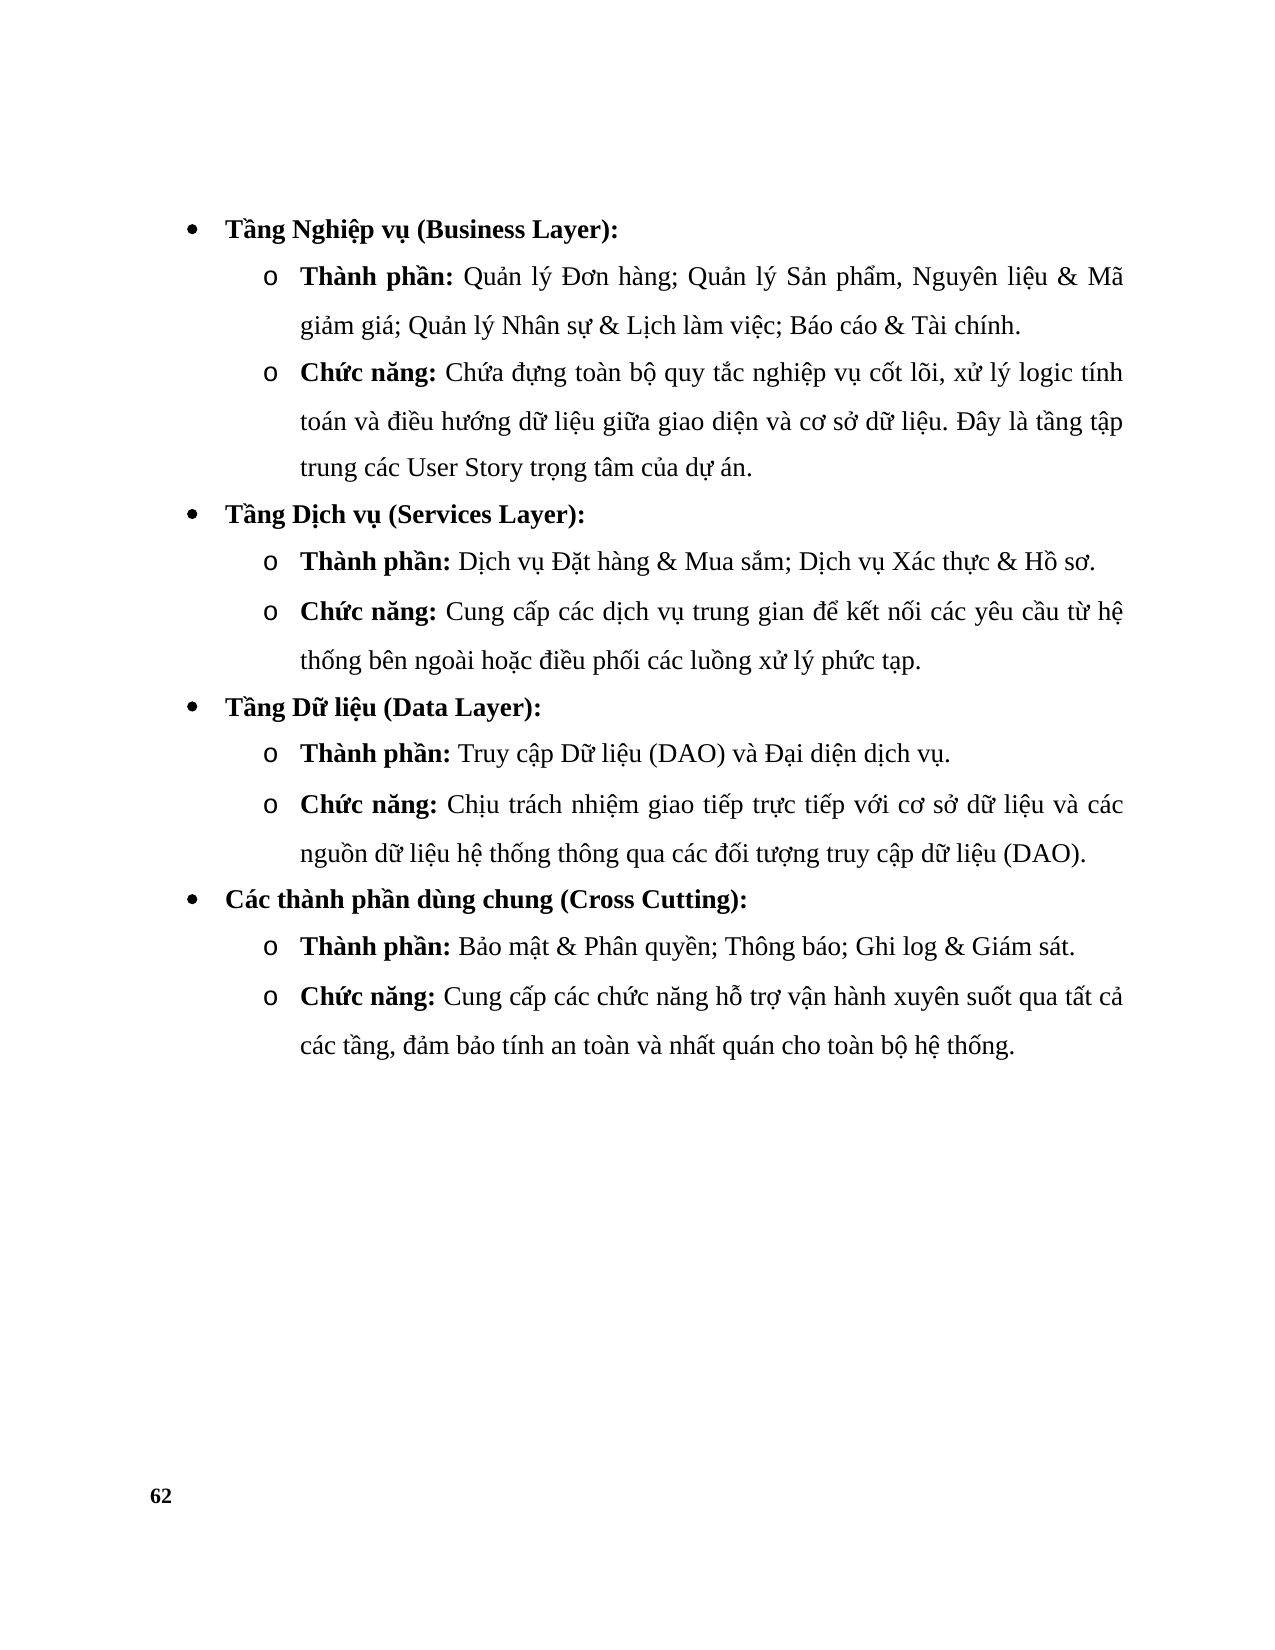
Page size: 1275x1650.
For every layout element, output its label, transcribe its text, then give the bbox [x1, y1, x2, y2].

list Thành phần: Truy cập Dữ liệu (DAO) và Đại diện dịch vụ. [262, 738, 1125, 771]
list Tầng Dịch vụ (Services Layer): [187, 498, 1125, 529]
list Chức năng: Cung cấp các dịch vụ trung gian để kết nối các yêu cầu từ hệ thống bên ngoài hoặc điều phối các luồng xử lý phức tạp. [262, 595, 1125, 675]
list Thành phần: Quản lý Đơn hàng; Quản lý Sản phẩm, Nguyên liệu & Mã giảm giá; Quản lý Nhân sự & Lịch làm việc; Báo cáo & Tài chính. [262, 260, 1125, 340]
list Chức năng: Cung cấp các chức năng hỗ trợ vận hành xuyên suốt qua tất cả các tầng, đảm bảo tính an toàn và nhất quán cho toàn bộ hệ thống. [262, 980, 1125, 1060]
list Thành phần: Bảo mật & Phân quyền; Thông báo; Ghi log & Giám sát. [262, 930, 1125, 964]
list Tầng Dữ liệu (Data Layer): [187, 691, 1125, 722]
list Chức năng: Chứa đựng toàn bộ quy tắc nghiệp vụ cốt lõi, xử lý logic tính toán và điều hướng dữ liệu giữa giao diện và cơ sở dữ liệu. Đây là tầng tập trung các User Story trọng tâm của dự án. [262, 356, 1125, 483]
list Các thành phần dùng chung (Cross Cutting): [187, 883, 1125, 914]
list Tầng Nghiệp vụ (Business Layer): [187, 213, 1125, 244]
list Chức năng: Chịu trách nhiệm giao tiếp trực tiếp với cơ sở dữ liệu và các nguồn dữ liệu hệ thống thông qua các đối tượng truy cập dữ liệu (DAO). [262, 788, 1125, 868]
list Thành phần: Dịch vụ Đặt hàng & Mua sắm; Dịch vụ Xác thực & Hồ sơ. [262, 545, 1125, 578]
